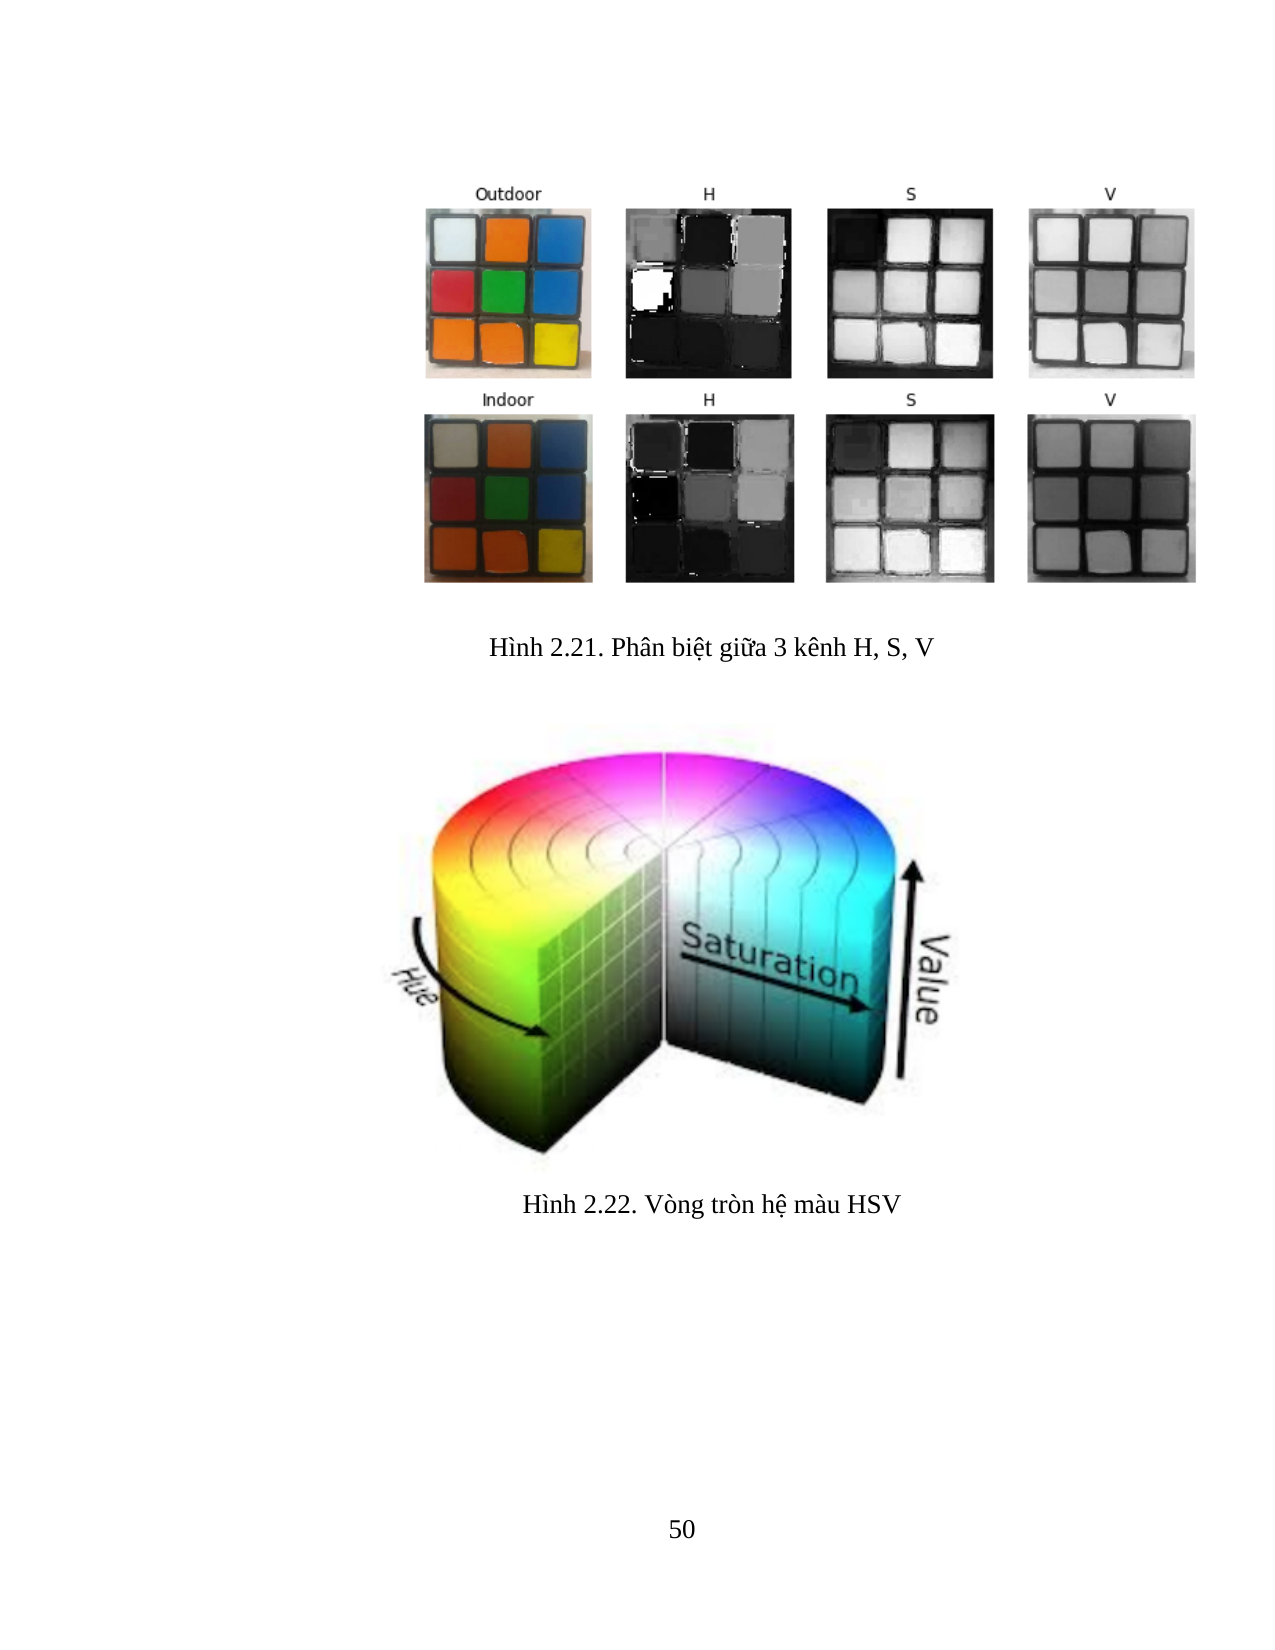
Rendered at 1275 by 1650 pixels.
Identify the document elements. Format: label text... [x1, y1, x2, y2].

picture [356, 682, 975, 1173]
picture [379, 177, 1214, 616]
